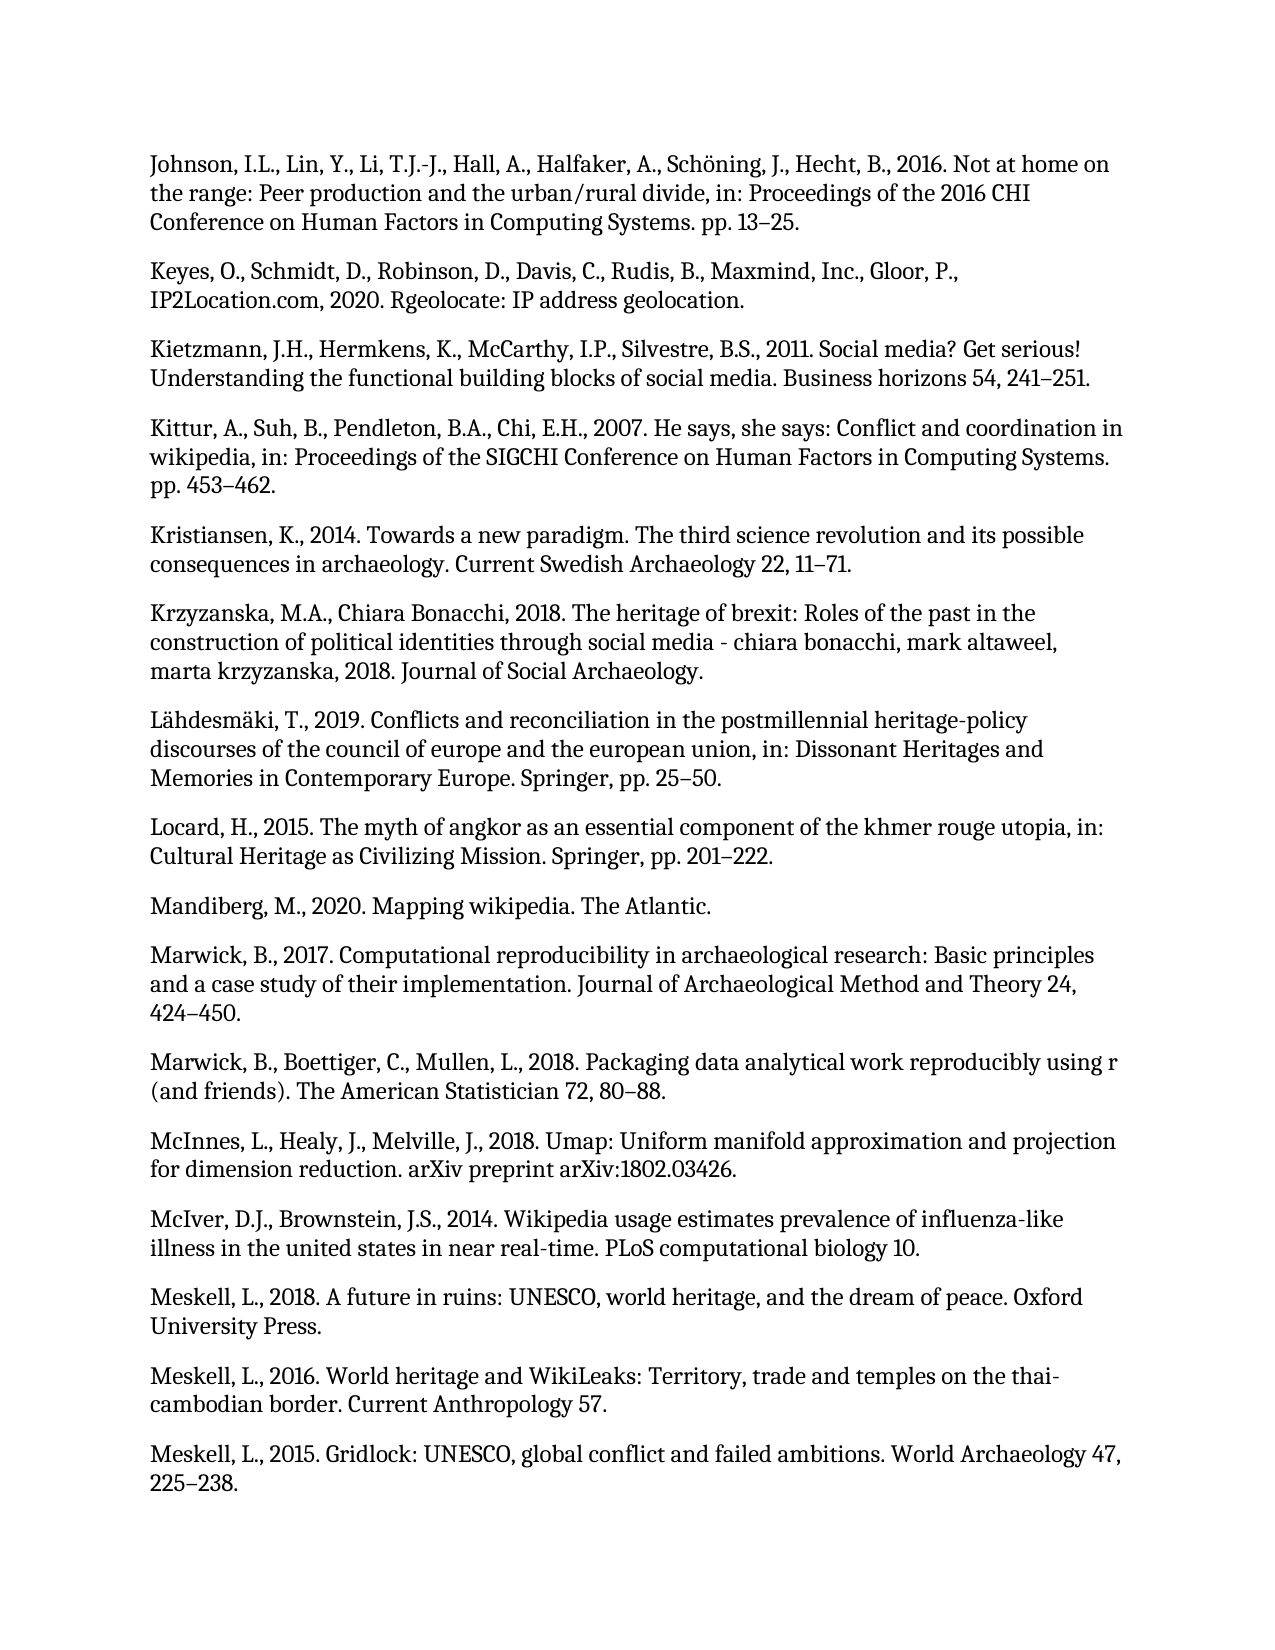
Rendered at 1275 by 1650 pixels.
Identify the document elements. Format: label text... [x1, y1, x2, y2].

text McInnes, L., Healy, J., Melville, J., 2018. Umap: Uniform manifold approximation and projection for dimension reduction. arXiv preprint arXiv:1802.03426. [150, 1127, 1125, 1184]
text Meskell, L., 2016. World heritage and WikiLeaks: Territory, trade and temples on the thai-cambodian border. Current Anthropology 57. [150, 1362, 1125, 1419]
text Marwick, B., Boettiger, C., Mullen, L., 2018. Packaging data analytical work reproducibly using r (and friends). The American Statistician 72, 80–88. [150, 1048, 1125, 1106]
text Meskell, L., 2015. Gridlock: UNESCO, global conflict and failed ambitions. World Archaeology 47, 225–238. [150, 1440, 1125, 1497]
text Locard, H., 2015. The myth of angkor as an essential component of the khmer rouge utopia, in: Cultural Heritage as Civilizing Mission. Springer, pp. 201–222. [150, 813, 1125, 871]
text Kittur, A., Suh, B., Pendleton, B.A., Chi, E.H., 2007. He says, she says: Conflict and coordination in wikipedia, in: Proceedings of the SIGCHI Conference on Human Factors in Computing Systems. pp. 453–462. [150, 414, 1125, 500]
text Lähdesmäki, T., 2019. Conflicts and reconciliation in the postmillennial heritage-policy discourses of the council of europe and the european union, in: Dissonant Heritages and Memories in Contemporary Europe. Springer, pp. 25–50. [150, 706, 1125, 792]
text Mandiberg, M., 2020. Mapping wikipedia. The Atlantic. [150, 892, 1125, 920]
text Kristiansen, K., 2014. Towards a new paradigm. The third science revolution and its possible consequences in archaeology. Current Swedish Archaeology 22, 11–71. [150, 521, 1125, 578]
text Krzyzanska, M.A., Chiara Bonacchi, 2018. The heritage of brexit: Roles of the past in the construction of political identities through social media - chiara bonacchi, mark altaweel, marta krzyzanska, 2018. Journal of Social Archaeology. [150, 599, 1125, 685]
text Johnson, I.L., Lin, Y., Li, T.J.-J., Hall, A., Halfaker, A., Schöning, J., Hecht, B., 2016. Not at home on the range: Peer production and the urban/rural divide, in: Proceedings of the 2016 CHI Conference on Human Factors in Computing Systems. pp. 13–25. [150, 150, 1125, 236]
text Keyes, O., Schmidt, D., Robinson, D., Davis, C., Rudis, B., Maxmind, Inc., Gloor, P., IP2Location.com, 2020. Rgeolocate: IP address geolocation. [150, 257, 1125, 314]
text Meskell, L., 2018. A future in ruins: UNESCO, world heritage, and the dream of peace. Oxford University Press. [150, 1283, 1125, 1341]
text McIver, D.J., Brownstein, J.S., 2014. Wikipedia usage estimates prevalence of influenza-like illness in the united states in near real-time. PLoS computational biology 10. [150, 1205, 1125, 1262]
text Kietzmann, J.H., Hermkens, K., McCarthy, I.P., Silvestre, B.S., 2011. Social media? Get serious! Understanding the functional building blocks of social media. Business horizons 54, 241–251. [150, 335, 1125, 393]
text Marwick, B., 2017. Computational reproducibility in archaeological research: Basic principles and a case study of their implementation. Journal of Archaeological Method and Theory 24, 424–450. [150, 941, 1125, 1027]
